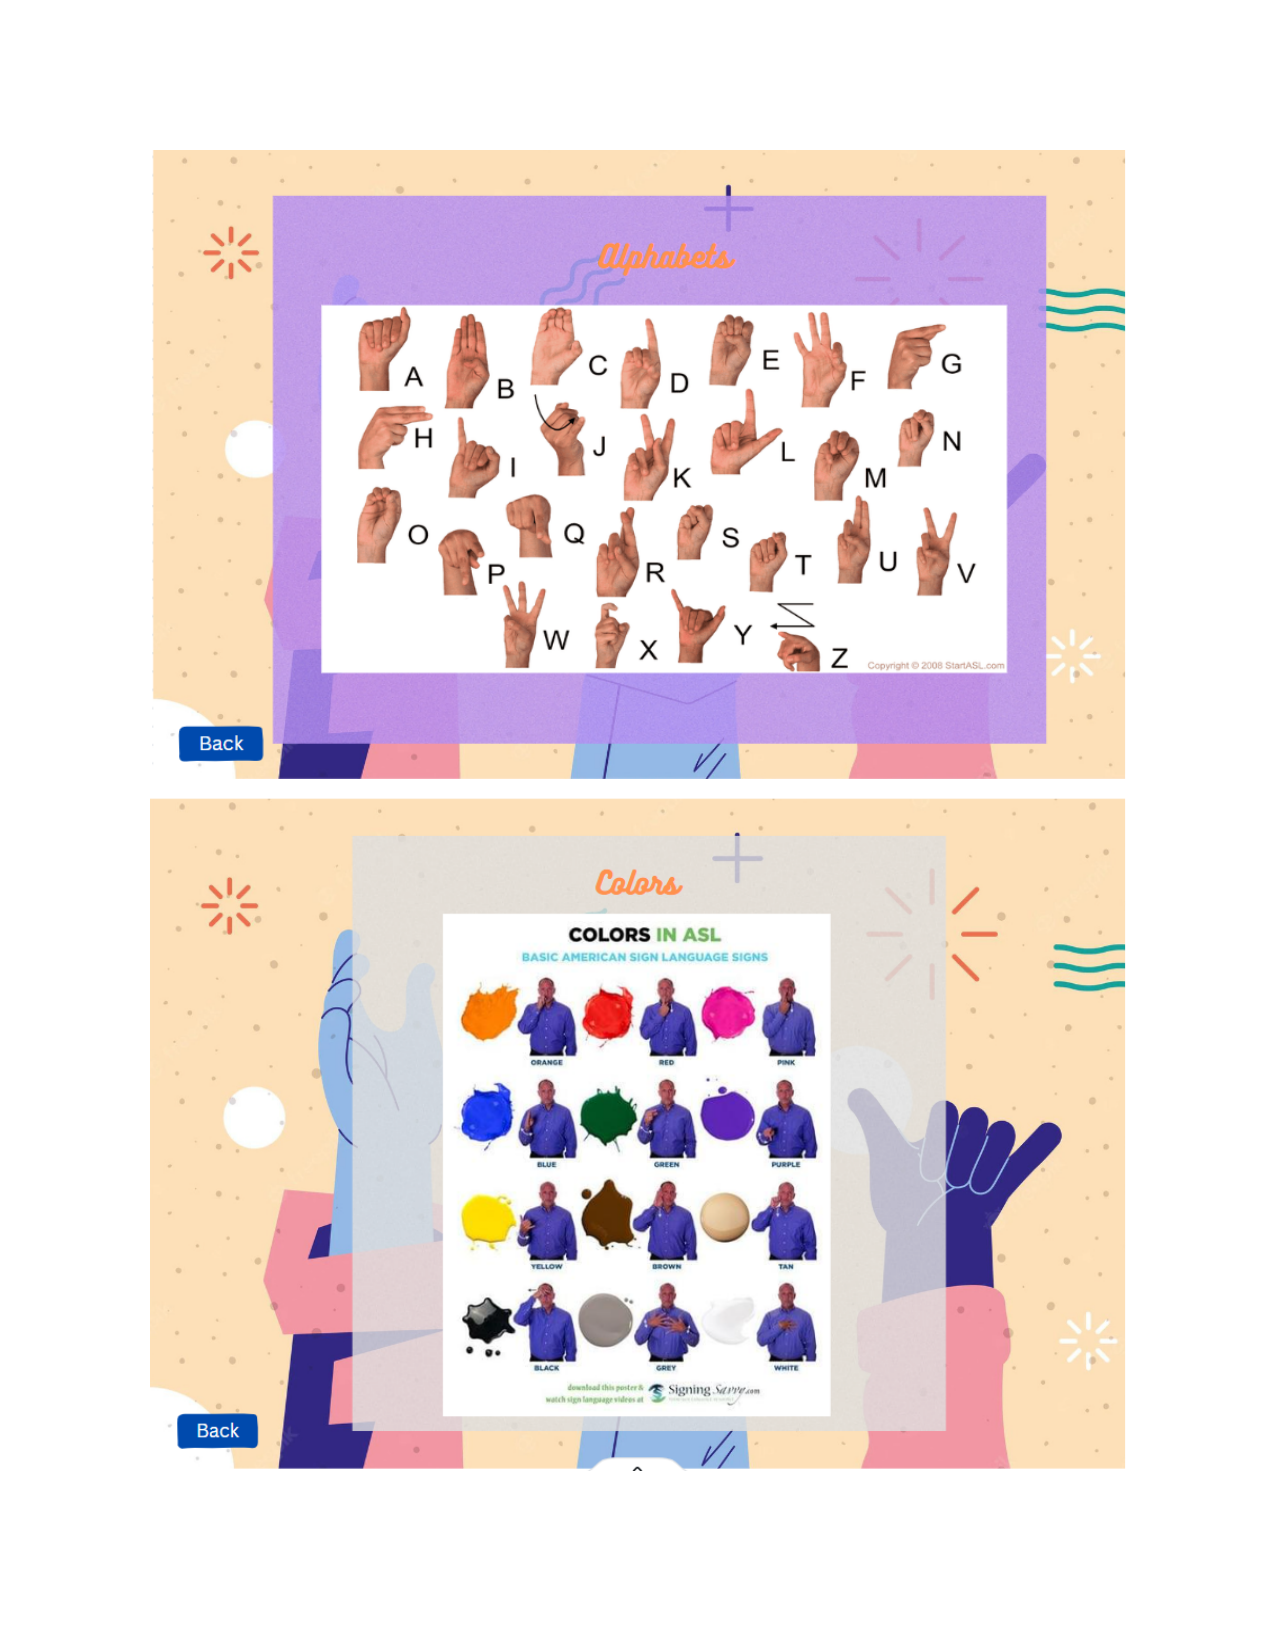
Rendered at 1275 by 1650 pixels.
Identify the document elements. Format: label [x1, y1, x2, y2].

picture [150, 150, 1125, 779]
picture [150, 797, 1125, 1471]
